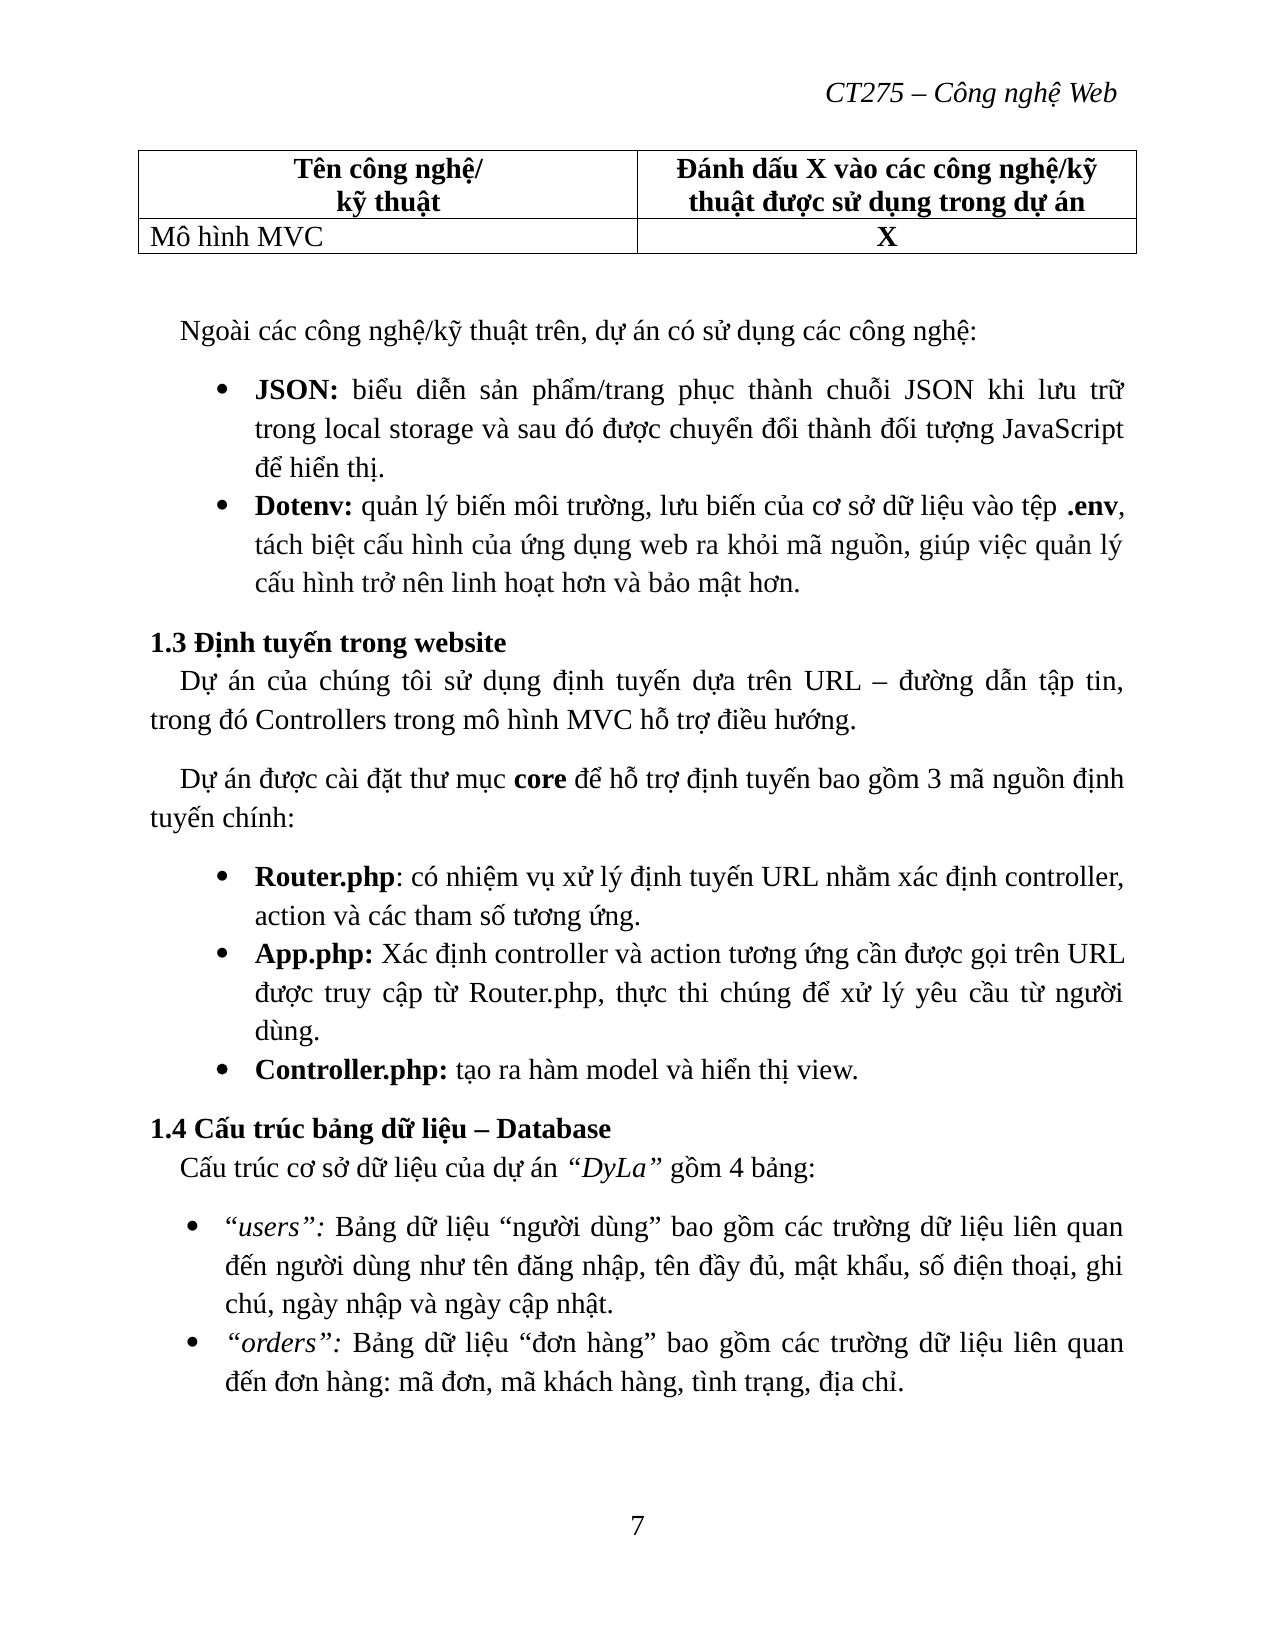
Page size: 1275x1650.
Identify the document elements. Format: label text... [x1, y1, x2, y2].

list “orders”: Bảng dữ liệu “đơn hàng” bao gồm các trường dữ liệu liên quan đến đơn hàng: mã đơn, mã khách hàng, tình trạng, địa chỉ. [187, 1325, 1125, 1397]
table_header Tên công nghệ/ kỹ thuật [139, 151, 637, 218]
list JSON: biểu diễn sản phẩm/trang phục thành chuỗi JSON khi lưu trữ trong local storage và sau đó được chuyển đổi thành đối tượng JavaScript để hiển thị. [217, 372, 1125, 483]
table_cell X [638, 219, 1136, 253]
subtitle 1.3 Định tuyến trong website [150, 625, 1125, 658]
subtitle 1.4 Cấu trúc bảng dữ liệu – Database [150, 1112, 1125, 1145]
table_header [638, 151, 1136, 218]
list Router.php: có nhiệm vụ xử lý định tuyến URL nhằm xác định controller, action và các tham số tương ứng. [217, 859, 1125, 931]
text Dự án của chúng tôi sử dụng định tuyến dựa trên URL – đường dẫn tập tin, trong đó Controllers trong mô hình MVC hỗ trợ điều hướng. [150, 663, 1125, 735]
list Controller.php: tạo ra hàm model và hiển thị view. [217, 1052, 1125, 1086]
list “users”: Bảng dữ liệu “người dùng” bao gồm các trường dữ liệu liên quan đến người dùng như tên đăng nhập, tên đầy đủ, mật khẩu, số điện thoại, ghi chú, ngày nhập và ngày cập nhật. [187, 1209, 1125, 1320]
list Dotenv: quản lý biến môi trường, lưu biến của cơ sở dữ liệu vào tệp .env, tách biệt cấu hình của ứng dụng web ra khỏi mã nguồn, giúp việc quản lý cấu hình trở nên linh hoạt hơn và bảo mật hơn. [217, 488, 1125, 599]
text Cấu trúc cơ sở dữ liệu của dự án “DyLa” gồm 4 bảng: [150, 1150, 1125, 1184]
text Ngoài các công nghệ/kỹ thuật trên, dự án có sử dụng các công nghệ: [150, 313, 1125, 347]
text Dự án được cài đặt thư mục core để hỗ trợ định tuyến bao gồm 3 mã nguồn định tuyến chính: [150, 761, 1125, 833]
table_cell Mô hình MVC [139, 219, 637, 253]
list App.php: Xác định controller và action tương ứng cần được gọi trên URL được truy cập từ Router.php, thực thi chúng để xử lý yêu cầu từ người dùng. [217, 936, 1125, 1047]
